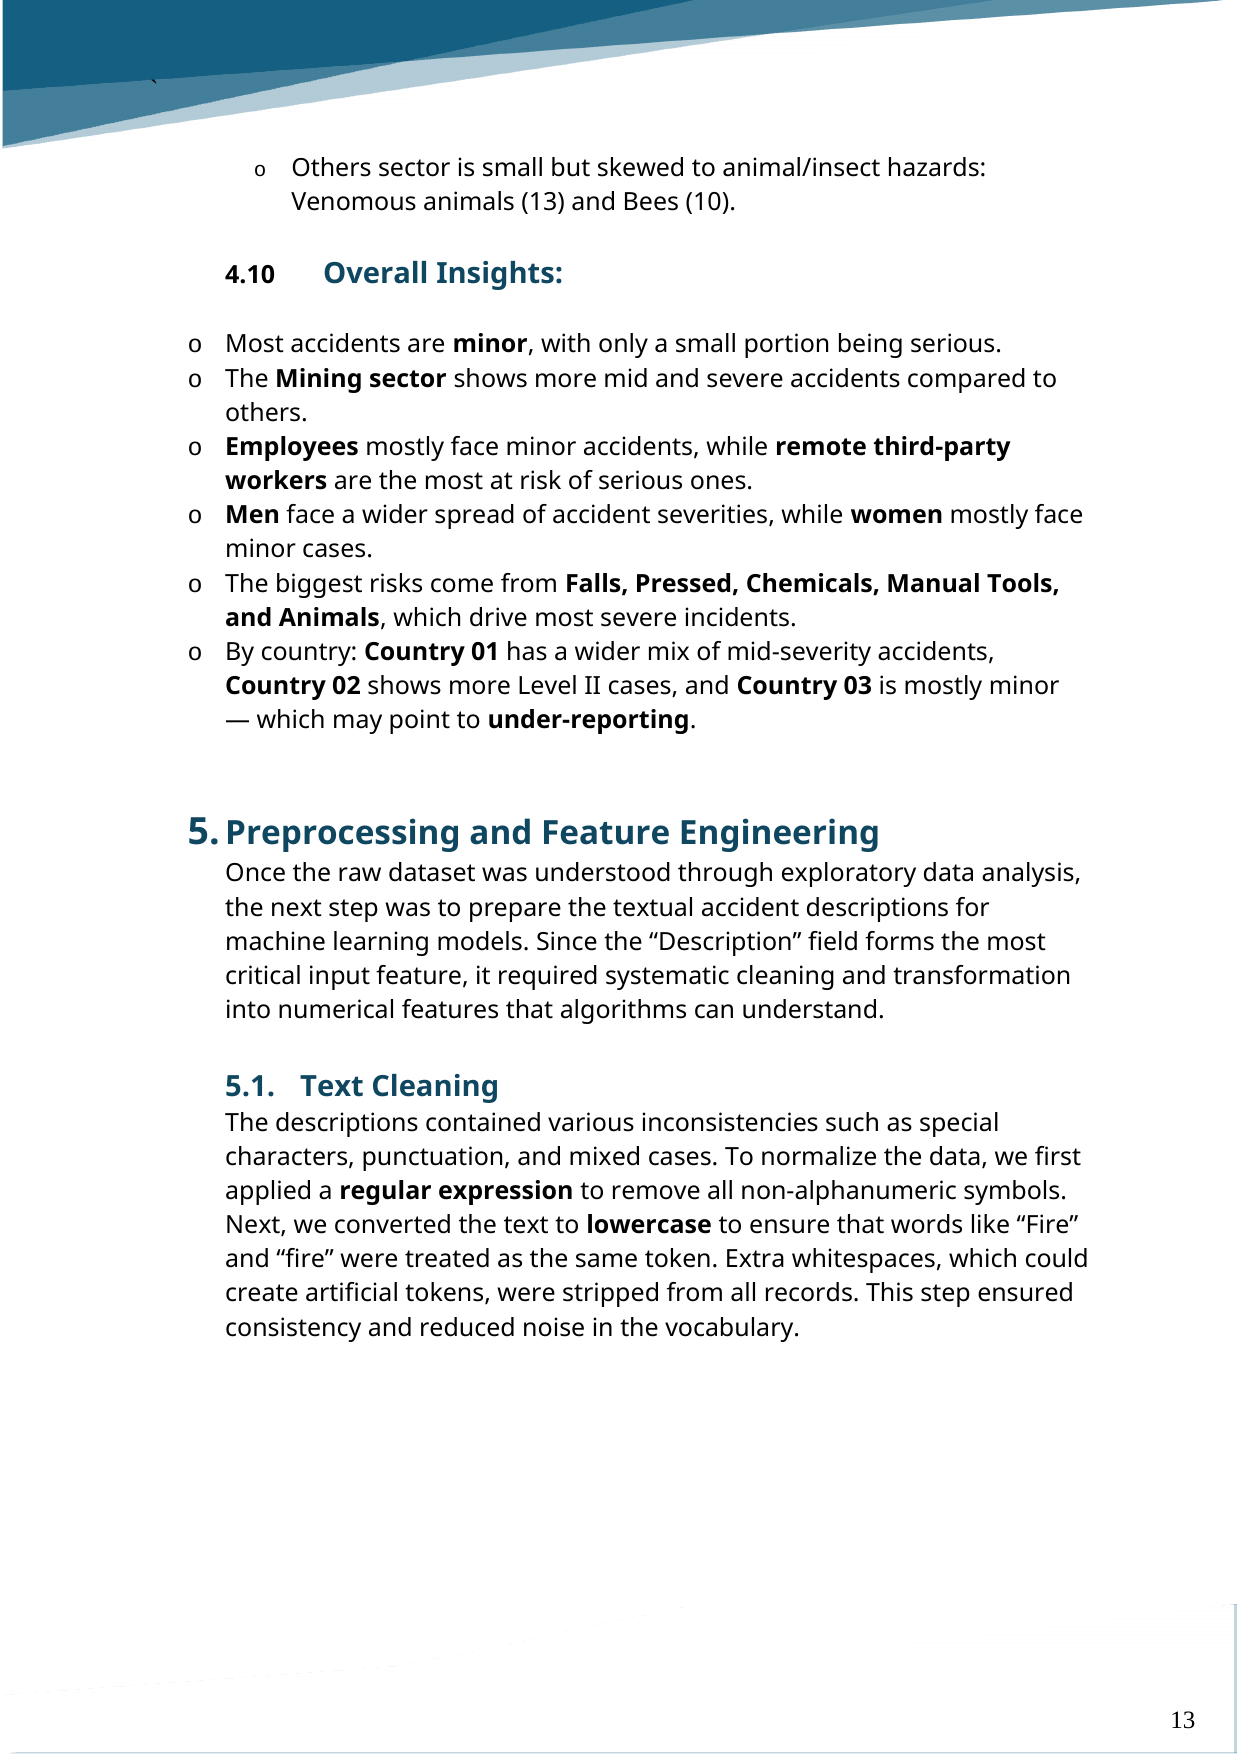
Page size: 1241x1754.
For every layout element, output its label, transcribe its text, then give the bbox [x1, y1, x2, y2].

list Employees mostly face minor accidents, while remote third-party workers are the most at risk of serious ones. [187, 428, 1090, 497]
subtitle Overall Insights: [225, 252, 1090, 292]
list Others sector is small but skewed to animal/insect hazards: Venomous animals (13) and Bees (10). [253, 150, 1090, 218]
list By country: Country 01 has a wider mix of mid-severity accidents, Country 02 shows more Level II cases, and Country 03 is mostly minor — which may point to under-reporting. [187, 633, 1090, 736]
subtitle Text Cleaning [225, 1065, 1090, 1105]
picture [2, 1604, 1237, 1753]
list The Mining sector shows more mid and severe accidents compared to others. [187, 360, 1090, 428]
list Most accidents are minor, with only a small portion being serious. [187, 326, 1090, 360]
list Men face a wider spread of accident severities, while women mostly face minor cases. [187, 497, 1090, 565]
list The biggest risks come from Falls, Pressed, Chemicals, Manual Tools, and Animals, which drive most severe incidents. [187, 565, 1090, 633]
text The descriptions contained various inconsistencies such as special characters, punctuation, and mixed cases. To normalize the data, we first applied a regular expression to remove all non-alphanumeric symbols. Next, we converted the text to lowercase to ensure that words like “Fire” and “fire” were treated as the same token. Extra whitespaces, which could create artificial tokens, were stripped from all records. This step ensured consistency and reduced noise in the vocabulary. [225, 1105, 1090, 1343]
picture [2, 0, 1238, 149]
text Once the raw dataset was understood through exploratory data analysis, the next step was to prepare the textual accident descriptions for machine learning models. Since the “Description” field forms the most critical input feature, it required systematic cleaning and transformation into numerical features that algorithms can understand. [225, 855, 1090, 1025]
subtitle Preprocessing and Feature Engineering [187, 804, 1090, 855]
